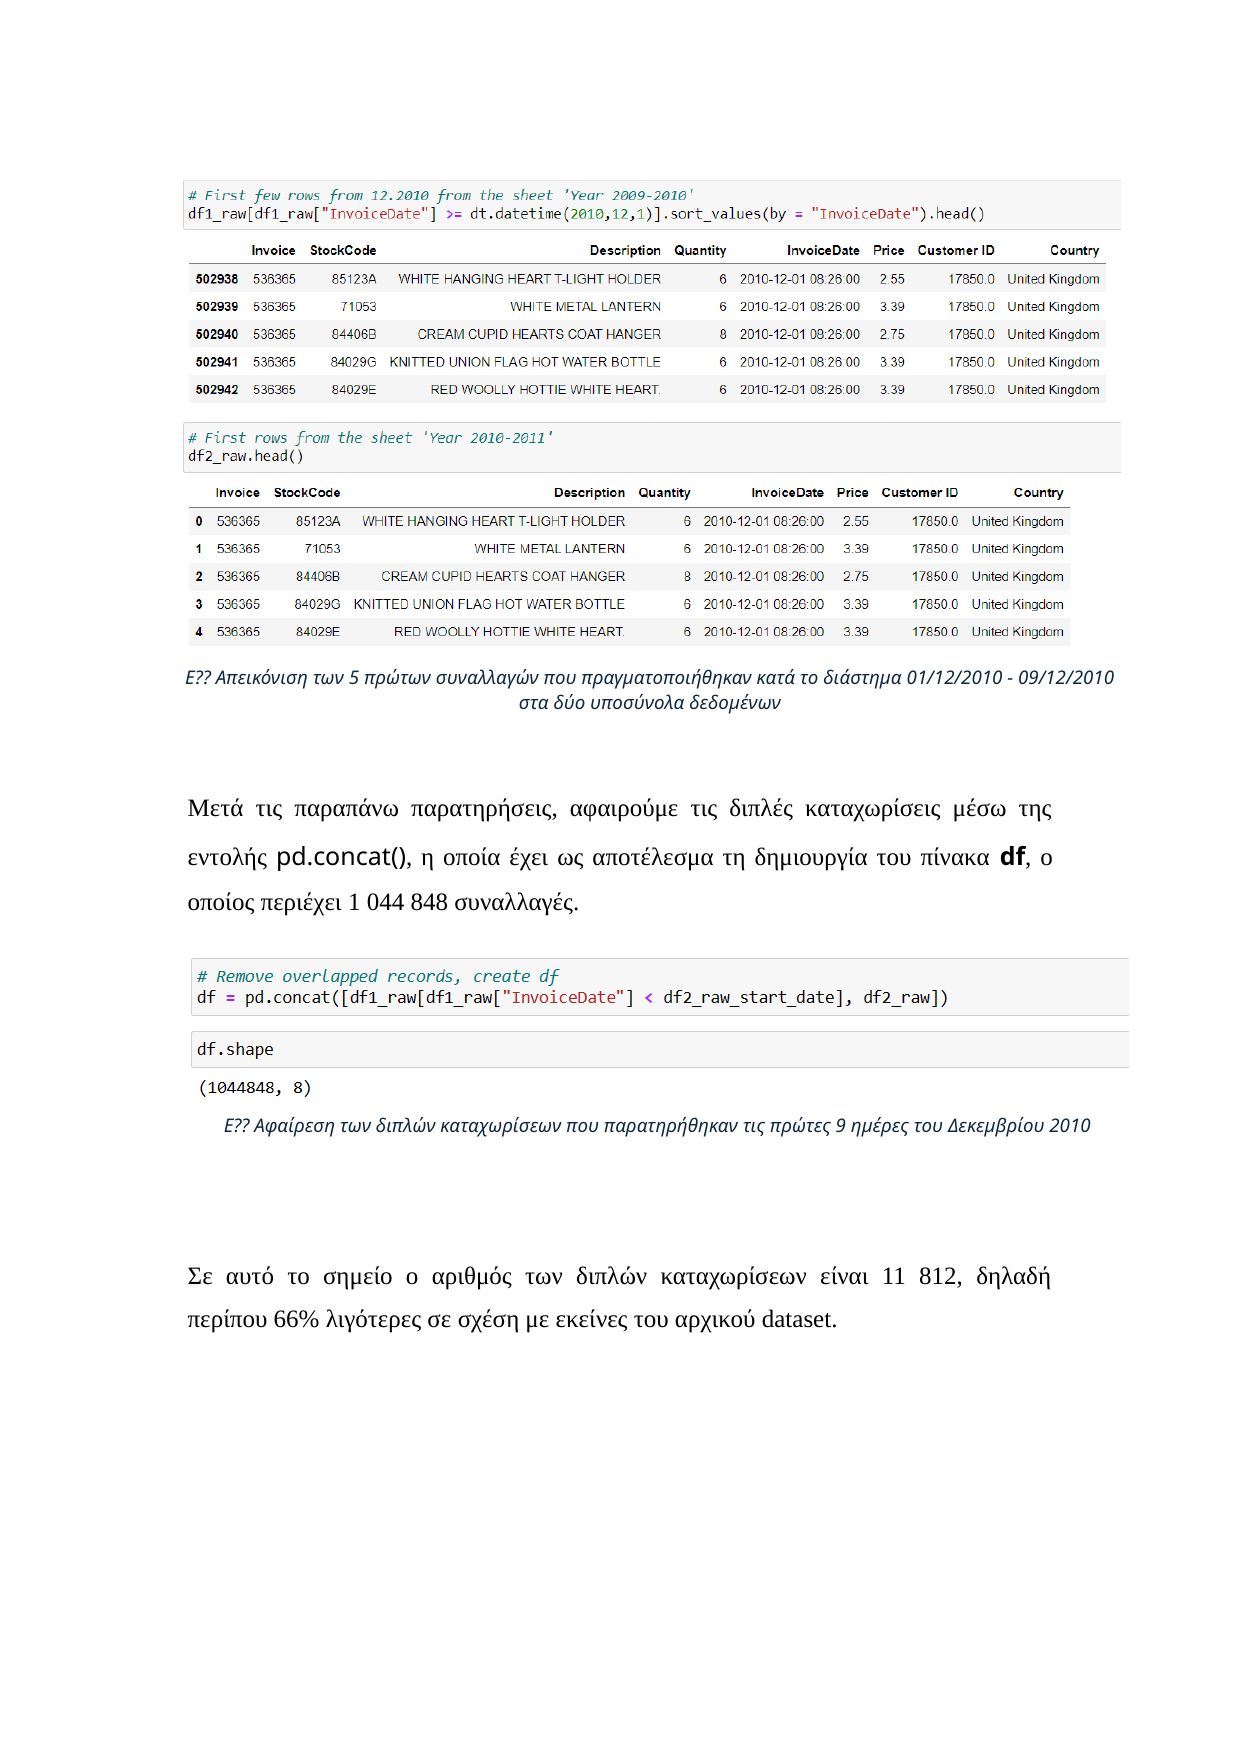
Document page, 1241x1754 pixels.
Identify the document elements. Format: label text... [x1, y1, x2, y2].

text Μετά τις παραπάνω παρατηρήσεις, αφαιρούμε τις διπλές καταχωρίσεις μέσω της εντολής pd.concat(), η οποία έχει ως αποτέλεσμα τη δημιουργία του πίνακα df, ο οποίος περιέχει 1 044 848 συναλλαγές. [187, 793, 1053, 916]
picture [188, 955, 1129, 1103]
picture [180, 174, 1121, 655]
text Σε αυτό το σημείο ο αριθμός των διπλών καταχωρίσεων είναι 11 812, δηλαδή περίπου 66% λιγότερες σε σχέση με εκείνες του αρχικού dataset. [187, 1261, 1053, 1333]
